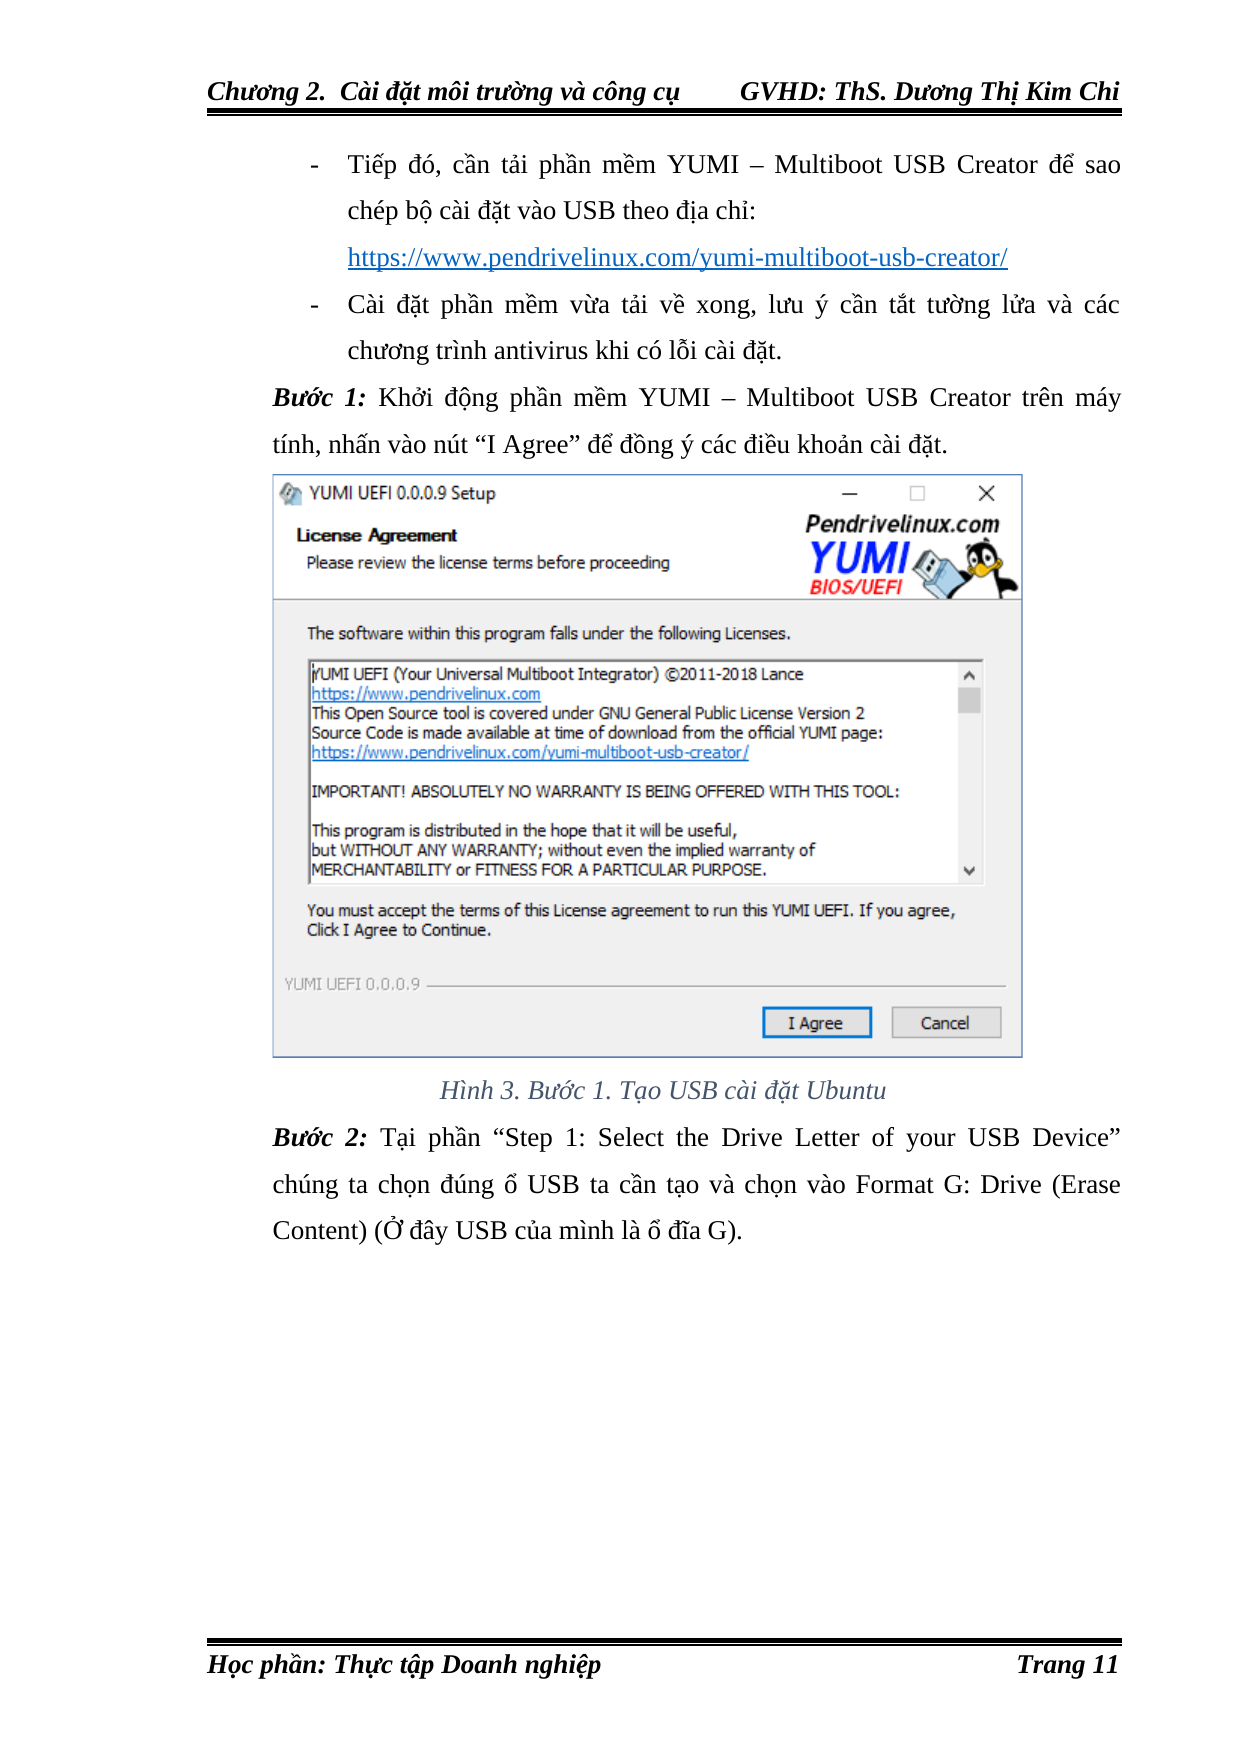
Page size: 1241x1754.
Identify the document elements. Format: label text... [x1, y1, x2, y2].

picture [272, 474, 1023, 1058]
text Hình 3. Bước 1. Tạo USB cài đặt Ubuntu [207, 1074, 1122, 1106]
list https://www.pendrivelinux.com/yumi-multiboot-usb-creator/ [347, 241, 1122, 272]
list Bước 1: Khởi động phần mềm YUMI – Multiboot USB Creator trên máy tính, nhấn vào nút “I Agree” để đồng ý các điều khoản cài đặt. [272, 381, 1122, 459]
list Cài đặt phần mềm vừa tải về xong, lưu ý cần tắt tường lửa và các chương trình antivirus khi có lỗi cài đặt. [310, 288, 1122, 366]
list Bước 2: Tại phần “Step 1: Select the Drive Letter of your USB Device” chúng ta chọn đúng ổ USB ta cần tạo và chọn vào Format G: Drive (Erase Content) (Ở đây USB của mình là ổ đĩa G). [272, 1121, 1122, 1246]
list Tiếp đó, cần tải phần mềm YUMI – Multiboot USB Creator để sao chép bộ cài đặt vào USB theo địa chỉ: [310, 148, 1122, 226]
